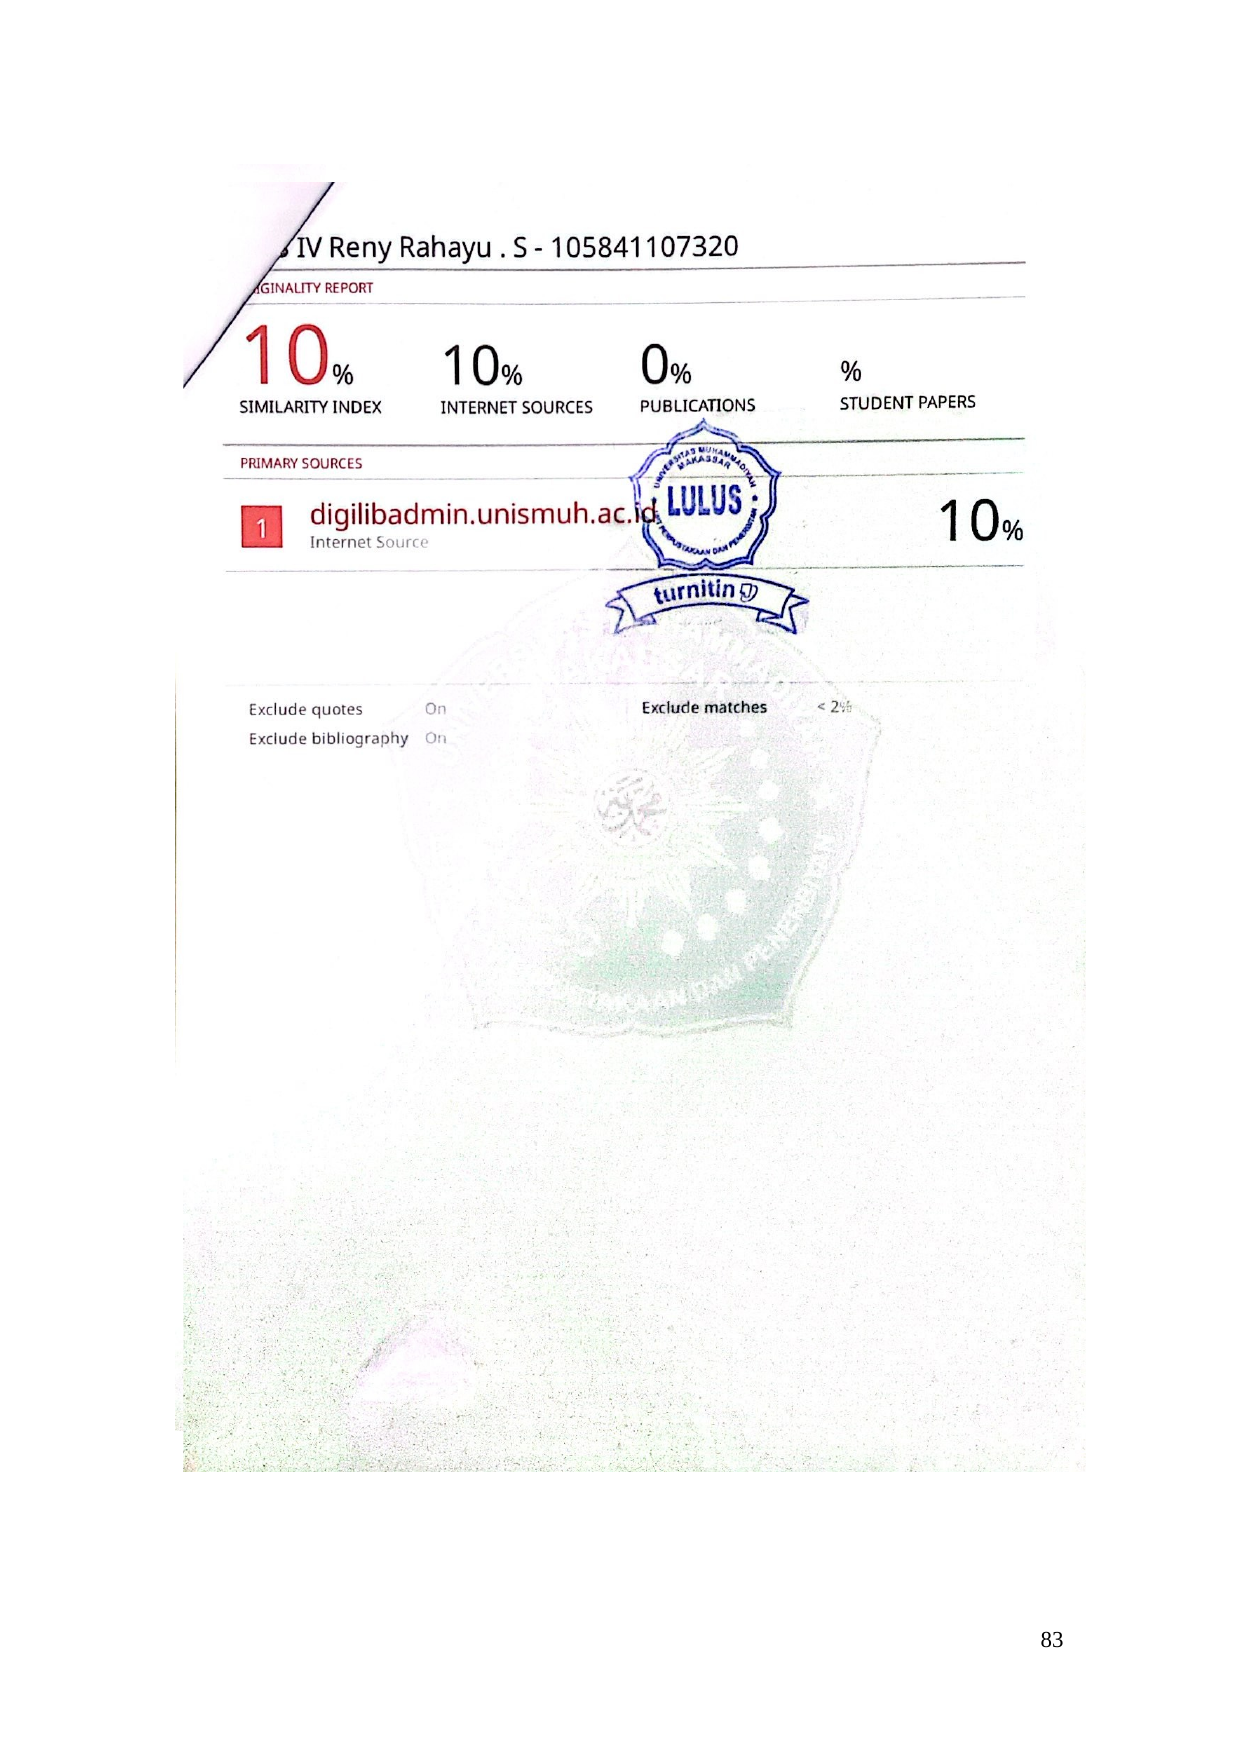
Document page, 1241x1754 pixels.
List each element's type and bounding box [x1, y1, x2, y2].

picture [175, 164, 1086, 1472]
